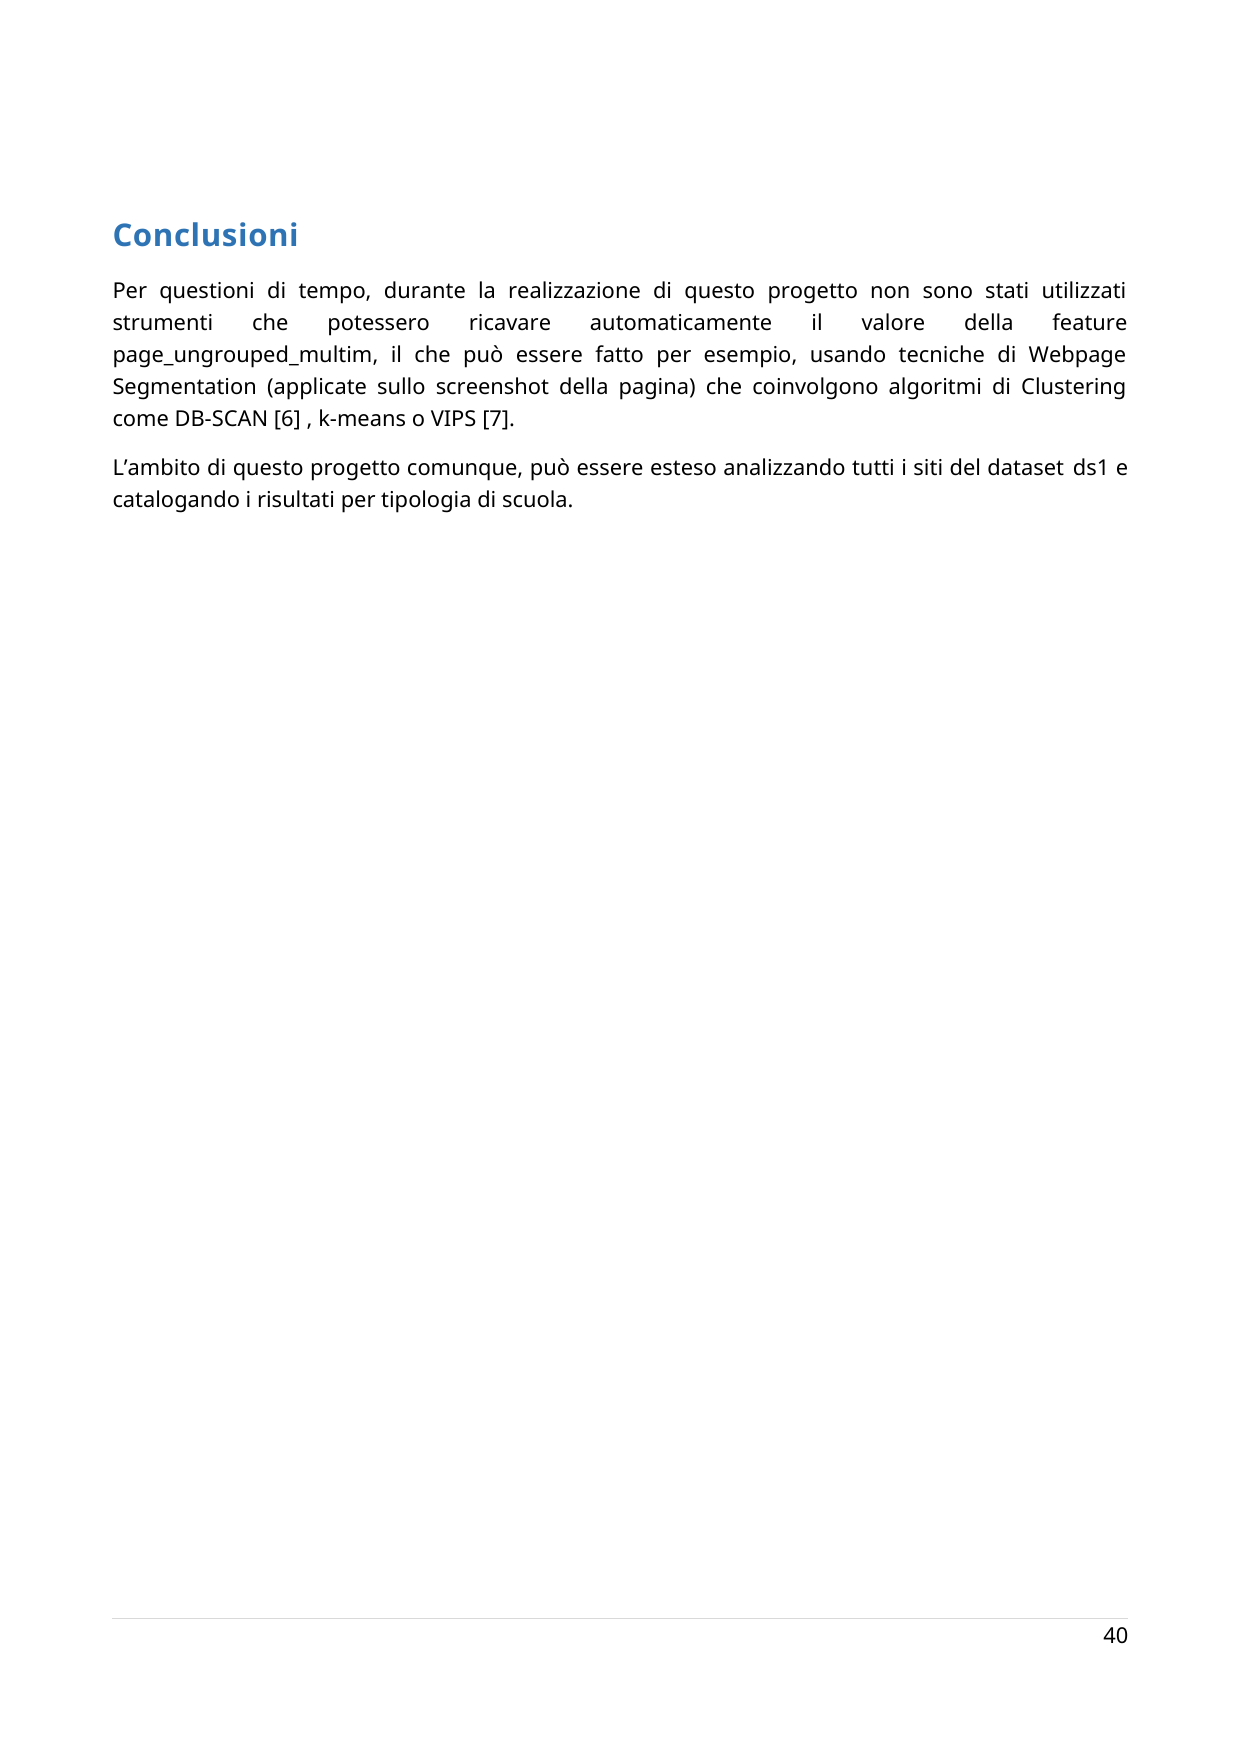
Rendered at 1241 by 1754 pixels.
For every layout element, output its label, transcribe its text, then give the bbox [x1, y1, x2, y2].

text Per questioni di tempo, durante la realizzazione di questo progetto non sono stati utilizzati strumenti che potessero ricavare automaticamente il valore della feature page_ungrouped_multim, il che può essere fatto per esempio, usando tecniche di Webpage Segmentation (applicate sullo screenshot della pagina) che coinvolgono algoritmi di Clustering come DB-SCAN , k-means o VIPS . [112, 275, 1128, 433]
subtitle Conclusioni [112, 212, 1128, 255]
text L’ambito di questo progetto comunque, può essere esteso analizzando tutti i siti del dataset ds1 e catalogando i risultati per tipologia di scuola. [112, 452, 1128, 514]
